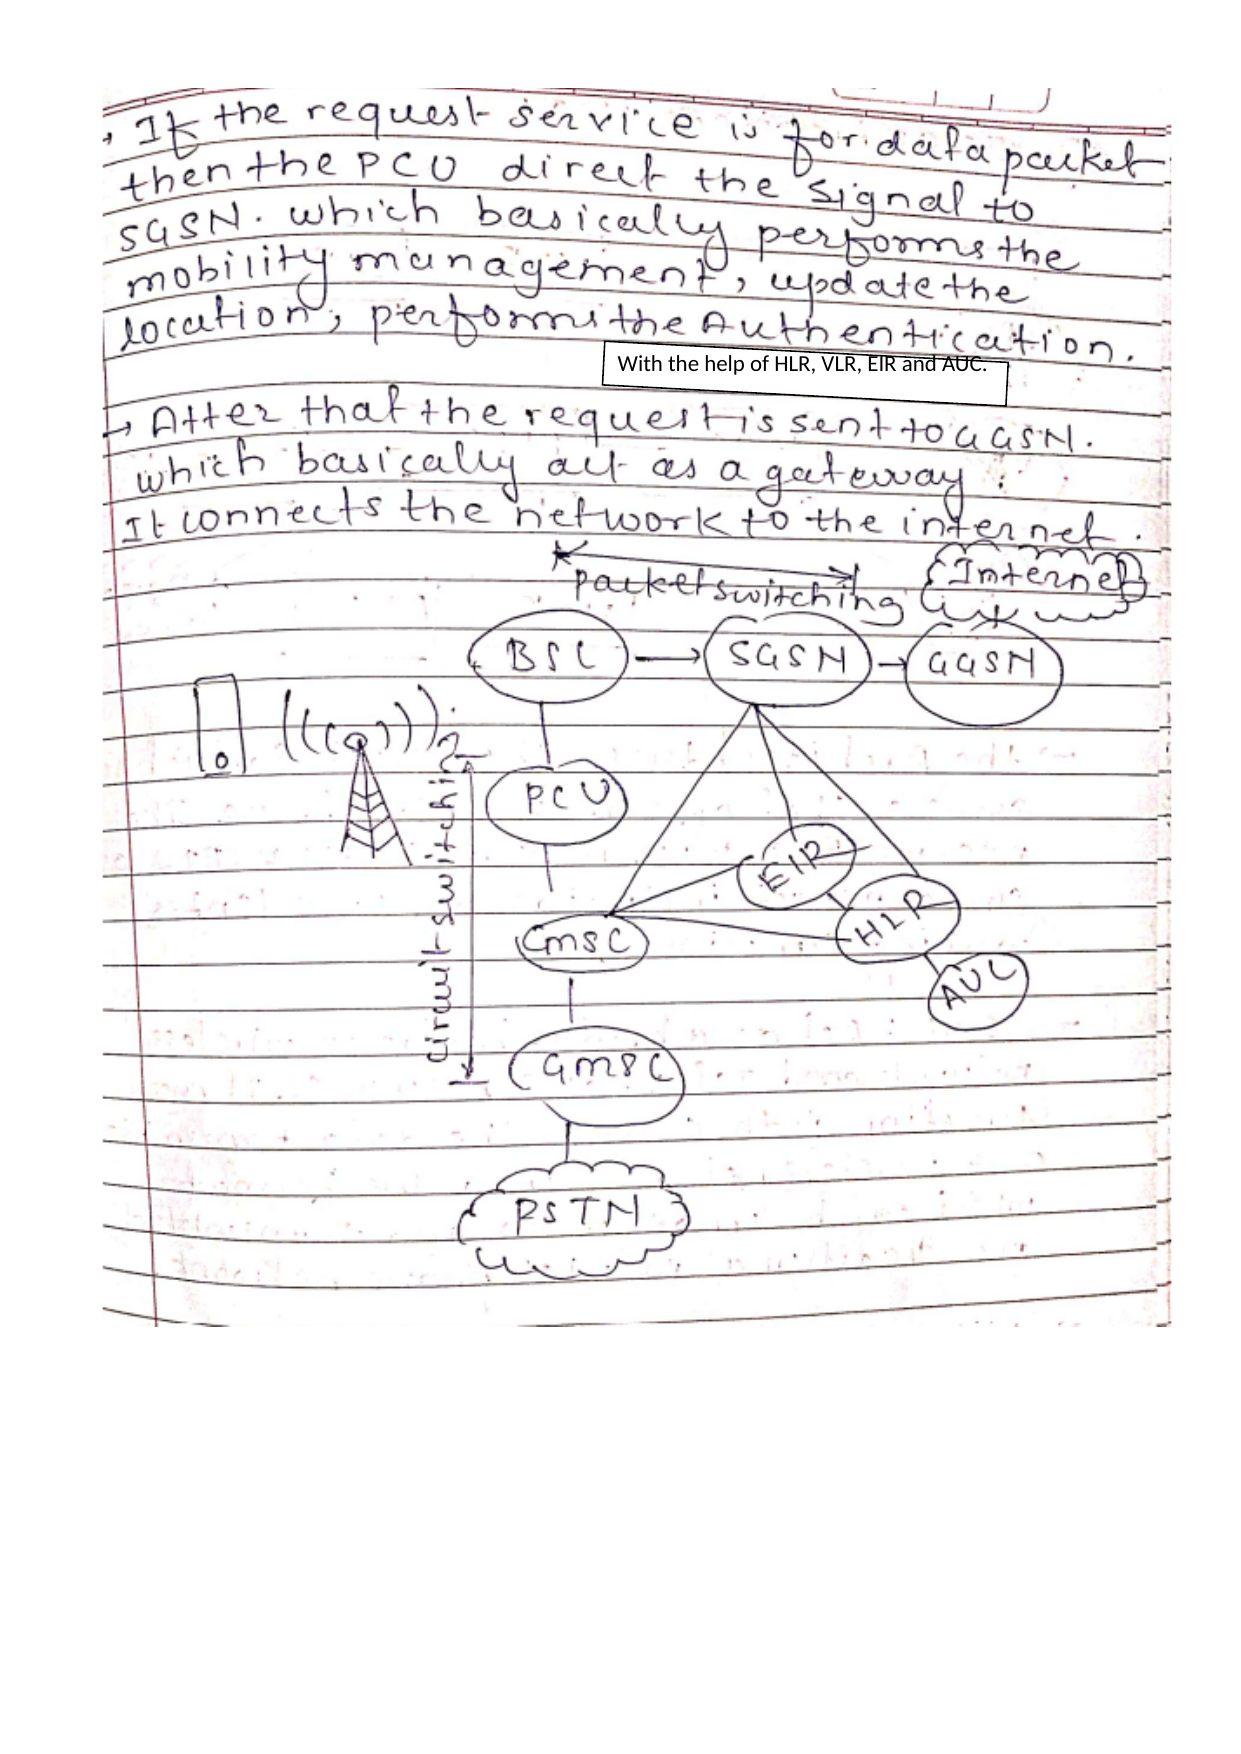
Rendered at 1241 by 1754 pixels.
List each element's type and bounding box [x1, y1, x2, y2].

picture [98, 88, 1172, 1327]
